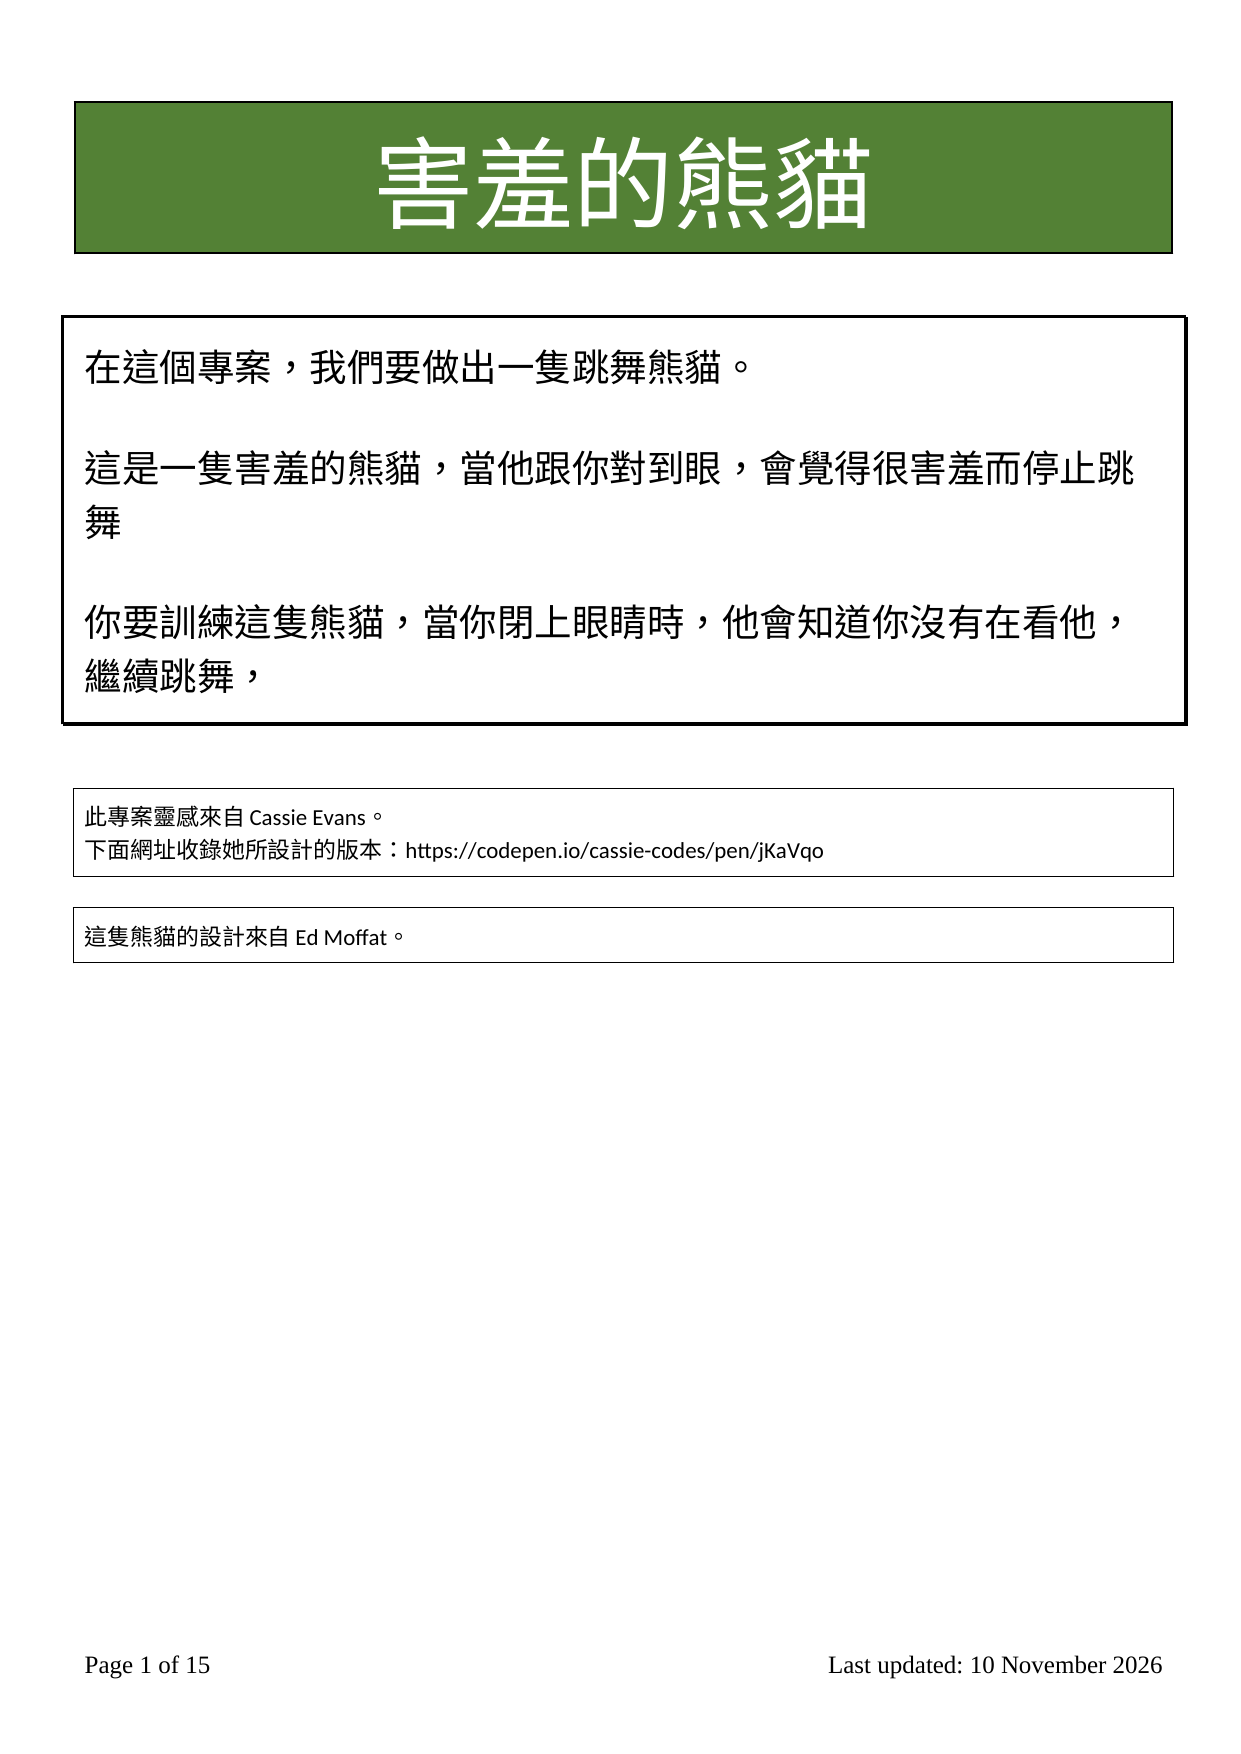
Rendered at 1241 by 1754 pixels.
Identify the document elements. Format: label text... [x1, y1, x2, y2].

text 在這個專案，我們要做出一隻跳舞熊貓。 [64, 318, 1184, 393]
text 你要訓練這隻熊貓，當你閉上眼睛時，他會知道你沒有在看他，繼續跳舞， [64, 570, 1184, 722]
text 此專案靈感來自Cassie Evans。 [74, 789, 1173, 821]
text 這是一隻害羞的熊貓，當他跟你對到眼，會覺得很害羞而停止跳舞 [84, 438, 1163, 547]
text 下面網址收錄她所設計的版本：https://codepen.io/cassie-codes/pen/jKaVqo [74, 821, 1173, 876]
text 害羞的熊貓 [76, 103, 1171, 252]
text 這隻熊貓的設計來自Ed Moffat。 [74, 908, 1173, 962]
